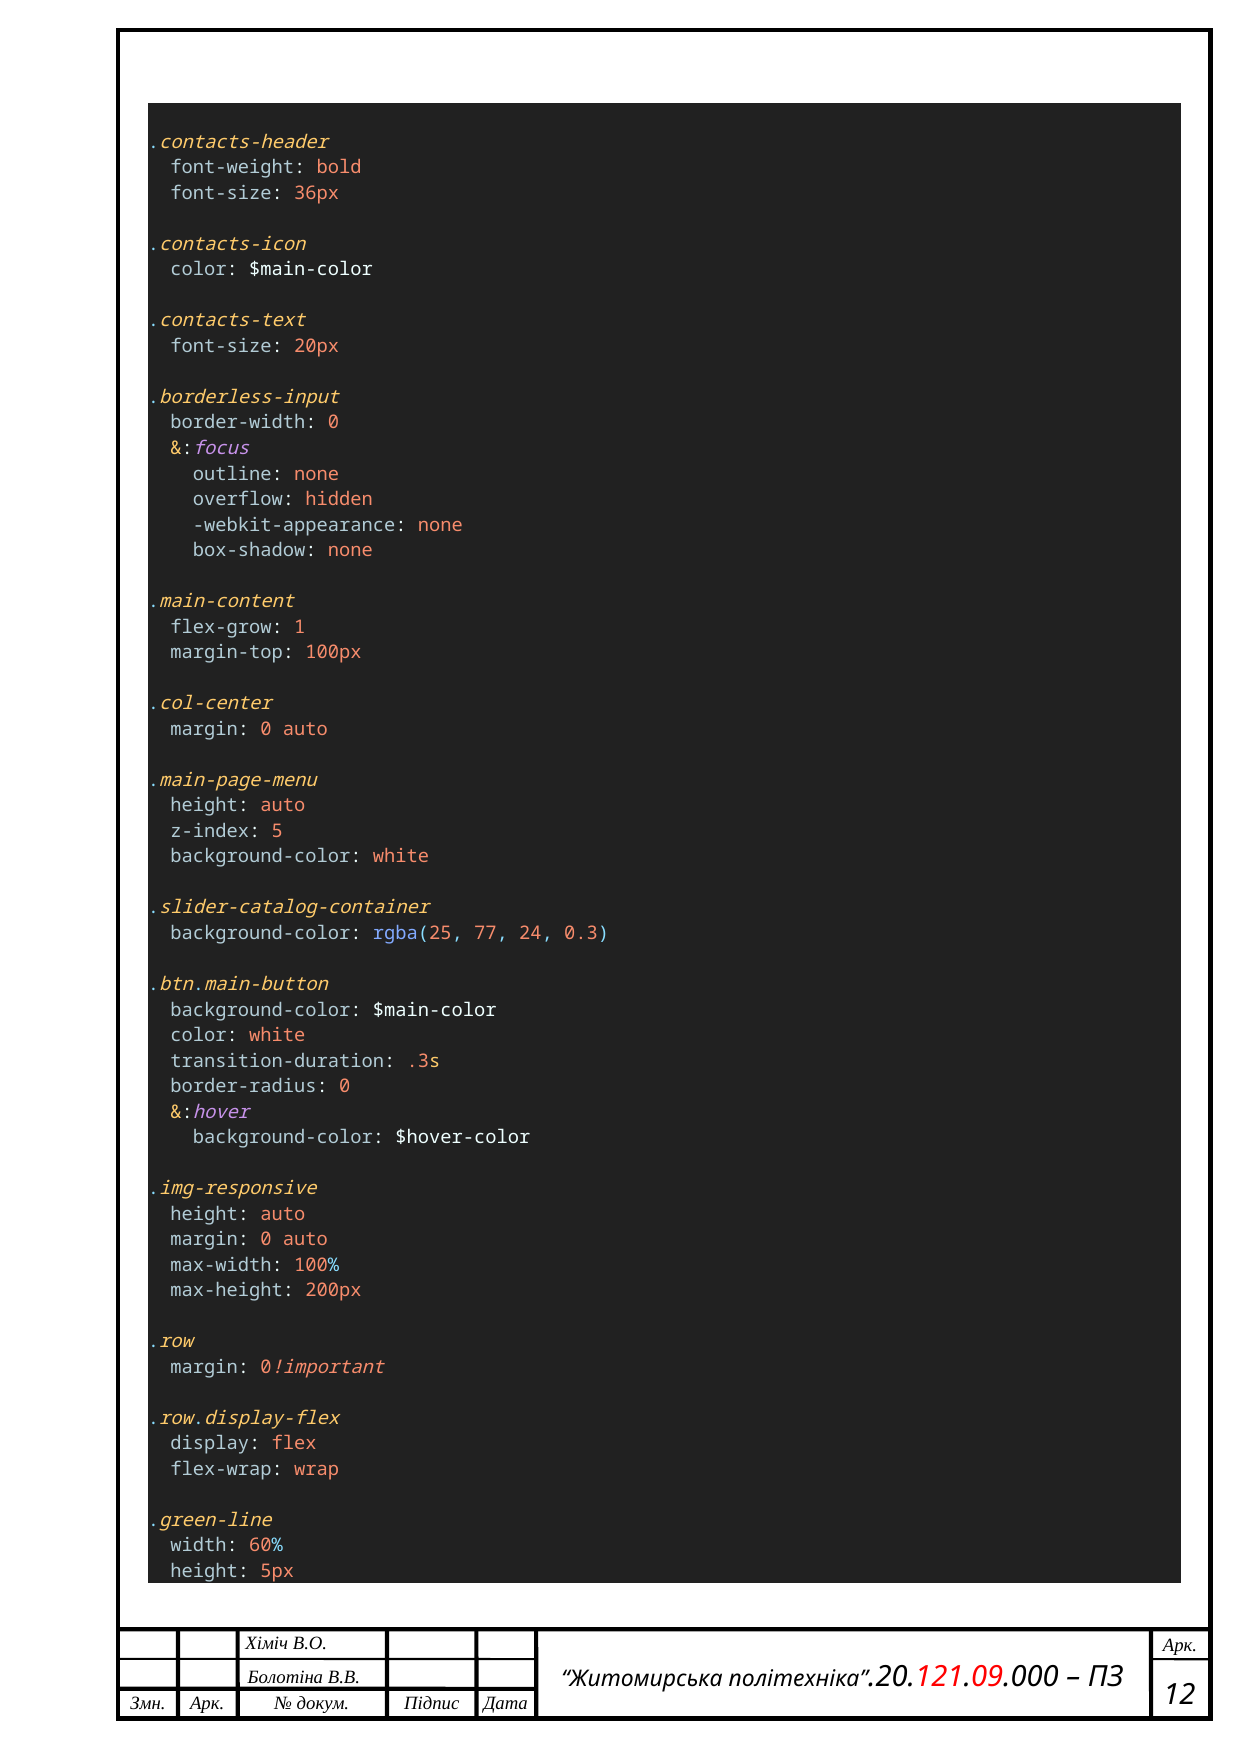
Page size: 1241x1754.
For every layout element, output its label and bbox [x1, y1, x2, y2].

text [148, 103, 1181, 1583]
